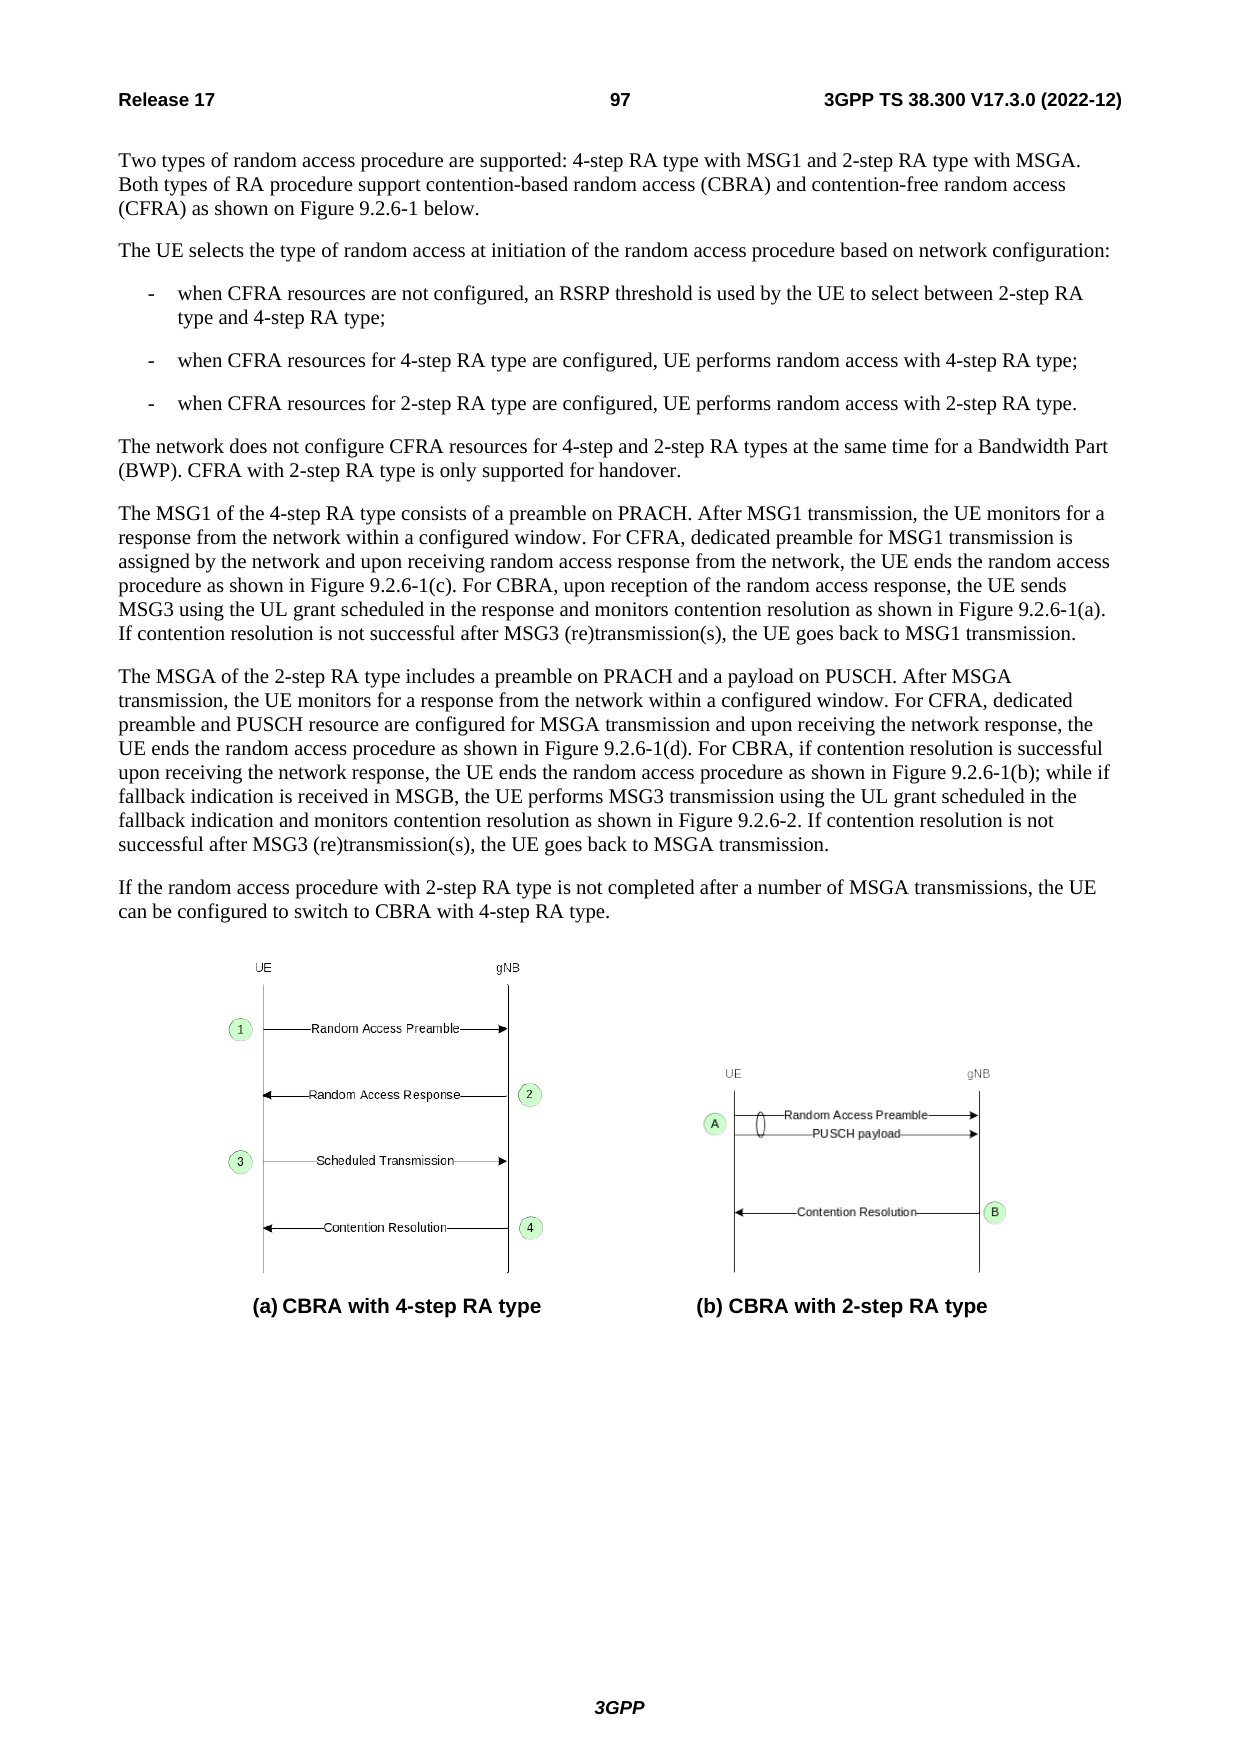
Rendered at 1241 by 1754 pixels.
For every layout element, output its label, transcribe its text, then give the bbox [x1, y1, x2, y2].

text The MSG1 of the 4-step RA type consists of a preamble on PRACH. After MSG1 transmission, the UE monitors for a response from the network within a configured window. For CFRA, dedicated preamble for MSG1 transmission is assigned by the network and upon receiving random access response from the network, the UE ends the random access procedure as shown in Figure 9.2.6-1(c). For CBRA, upon reception of the random access response, the UE sends MSG3 using the UL grant scheduled in the response and monitors contention resolution as shown in Figure 9.2.6-1(a). If contention resolution is not successful after MSG3 (re)transmission(s), the UE goes back to MSG1 transmission. [118, 501, 1122, 645]
text - when CFRA resources for 4-step RA type are configured, UE performs random access with 4-step RA type; [148, 348, 1122, 372]
text The MSGA of the 2-step RA type includes a preamble on PRACH and a payload on PUSCH. After MSGA transmission, the UE monitors for a response from the network within a configured window. For CFRA, dedicated preamble and PUSCH resource are configured for MSGA transmission and upon receiving the network response, the UE ends the random access procedure as shown in Figure 9.2.6-1(d). For CBRA, if contention resolution is successful upon receiving the network response, the UE ends the random access procedure as shown in Figure 9.2.6-1(b); while if fallback indication is received in MSGB, the UE performs MSG3 transmission using the UL grant scheduled in the fallback indication and monitors contention resolution as shown in Figure 9.2.6-2. If contention resolution is not successful after MSG3 (re)transmission(s), the UE goes back to MSGA transmission. [118, 664, 1122, 856]
text - when CFRA resources are not configured, an RSRP threshold is used by the UE to select between 2-step RA type and 4-step RA type; [148, 281, 1122, 329]
text Two types of random access procedure are supported: 4-step RA type with MSG1 and 2-step RA type with MSGA. Both types of RA procedure support contention-based random access (CBRA) and contention-free random access (CFRA) as shown on Figure 9.2.6-1 below. [118, 147, 1122, 220]
text The network does not configure CFRA resources for 4-step and 2-step RA types at the same time for a Bandwidth Part (BWP). CFRA with 2-step RA type is only supported for handover. [118, 434, 1122, 482]
text The UE selects the type of random access at initiation of the random access procedure based on network configuration: [118, 238, 1122, 262]
text If the random access procedure with 2-step RA type is not completed after a number of MSGA transmissions, the UE can be configured to switch to CBRA with 4-step RA type. [118, 875, 1122, 923]
text (a) CBRA with 4-step RA type (b) CBRA with 2-step RA type [118, 1293, 1122, 1317]
text - when CFRA resources for 2-step RA type are configured, UE performs random access with 2-step RA type. [148, 391, 1122, 415]
